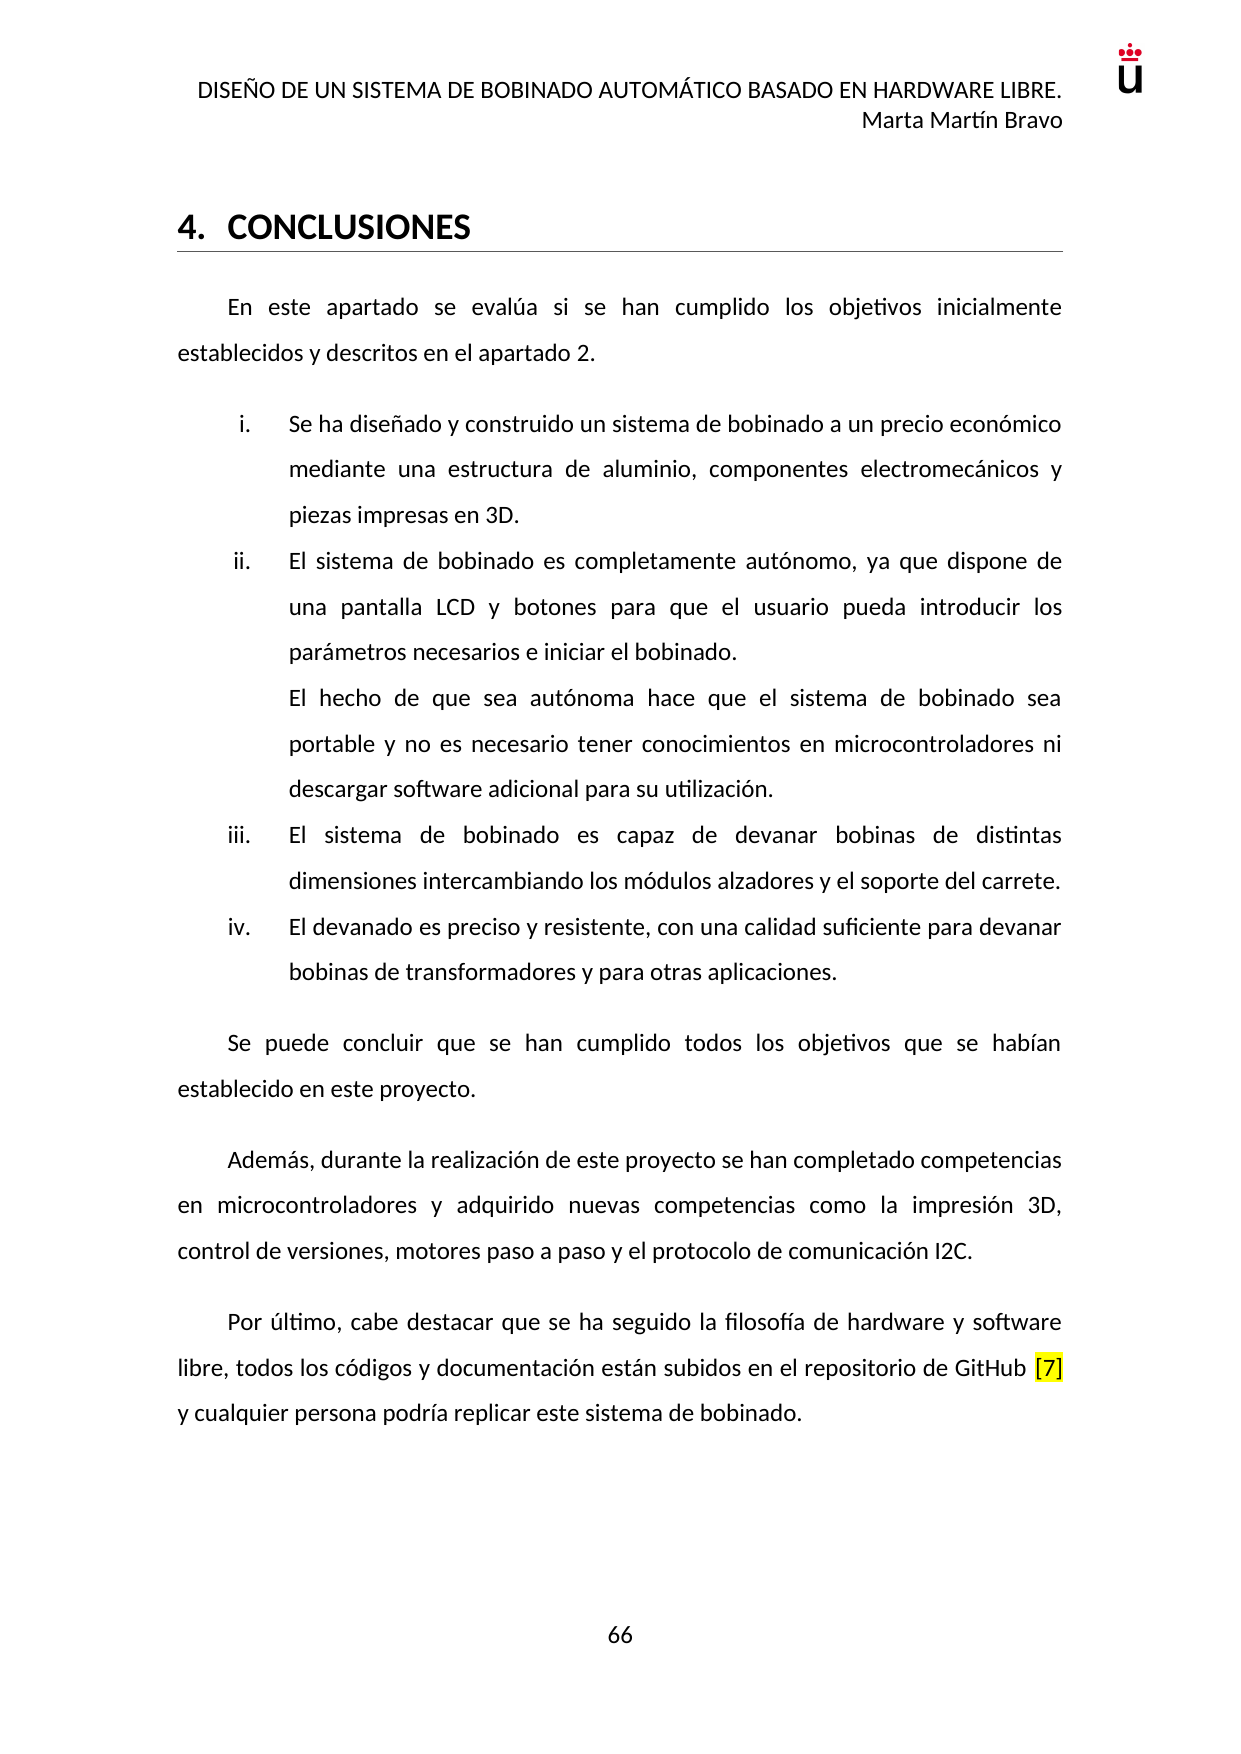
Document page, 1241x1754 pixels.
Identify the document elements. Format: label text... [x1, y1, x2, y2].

list El devanado es preciso y resistente, con una calidad suficiente para devanar bobinas de transformadores y para otras aplicaciones. [251, 911, 1063, 987]
list El sistema de bobinado es completamente autónomo, ya que dispone de una pantalla LCD y botones para que el usuario pueda introducir los parámetros necesarios e iniciar el bobinado. [251, 545, 1063, 667]
text Por último, cabe destacar que se ha seguido la filosofía de hardware y software libre, todos los códigos y documentación están subidos en el repositorio de GitHub [7] y cualquier persona podría replicar este sistema de bobinado. [177, 1306, 1063, 1428]
picture [1118, 43, 1146, 95]
text Se puede concluir que se han cumplido todos los objetivos que se habían establecido en este proyecto. [177, 1027, 1063, 1103]
text Además, durante la realización de este proyecto se han completado competencias en microcontroladores y adquirido nuevas competencias como la impresión 3D, control de versiones, motores paso a paso y el protocolo de comunicación I2C. [177, 1144, 1063, 1266]
list El hecho de que sea autónoma hace que el sistema de bobinado sea portable y no es necesario tener conocimientos en microcontroladores ni descargar software adicional para su utilización. [288, 682, 1063, 804]
subtitle CONCLUSIONES [177, 203, 1063, 251]
list El sistema de bobinado es capaz de devanar bobinas de distintas dimensiones intercambiando los módulos alzadores y el soporte del carrete. [251, 819, 1063, 896]
text En este apartado se evalúa si se han cumplido los objetivos inicialmente establecidos y descritos en el apartado 2. [177, 291, 1063, 368]
list Se ha diseñado y construido un sistema de bobinado a un precio económico mediante una estructura de aluminio, componentes electromecánicos y piezas impresas en 3D. [251, 408, 1063, 530]
